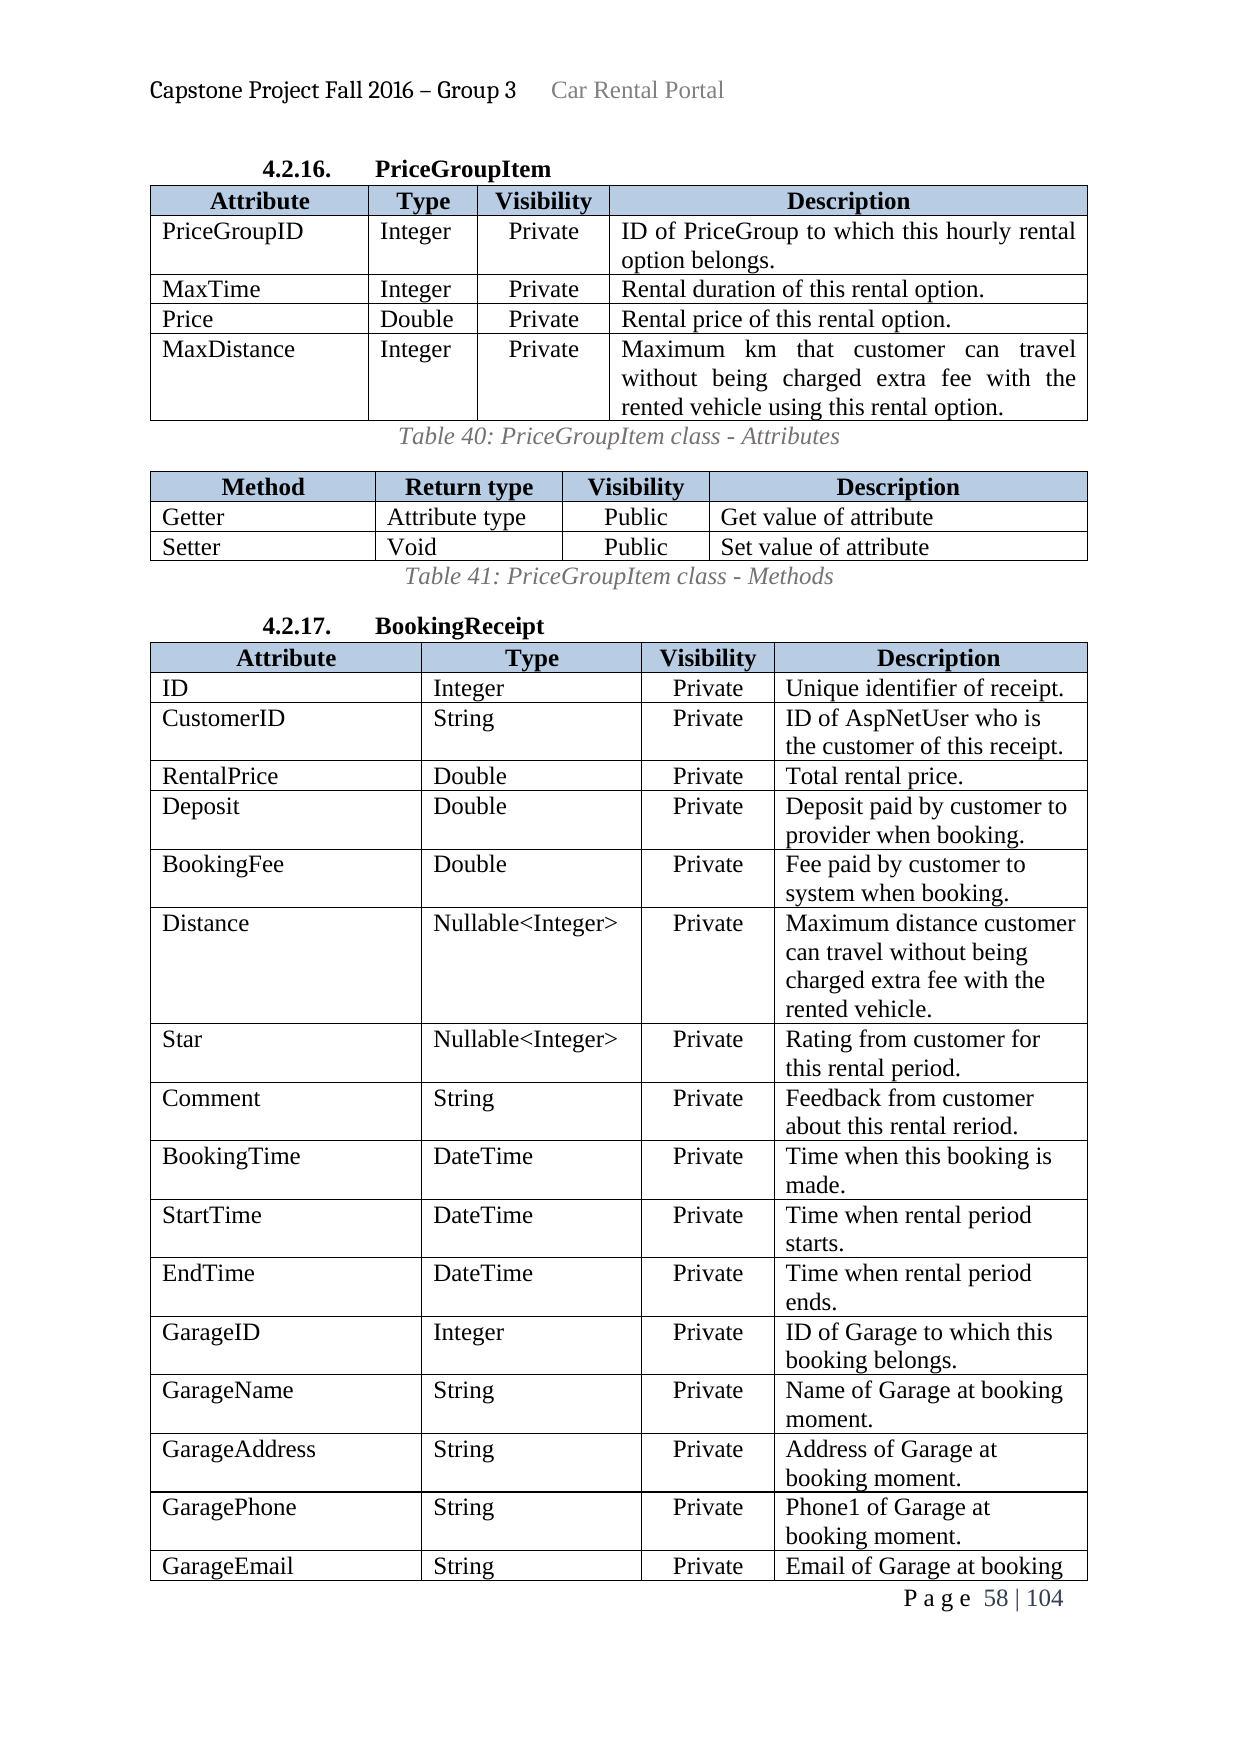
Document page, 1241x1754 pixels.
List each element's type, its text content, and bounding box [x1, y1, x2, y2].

table_cell Rating from customer for this rental period. [775, 1024, 1087, 1082]
table_cell MaxDistance [151, 334, 368, 420]
table_cell Private [642, 791, 774, 848]
table_cell Set value of attribute [710, 532, 1087, 560]
table_cell Private [642, 1200, 774, 1257]
table_cell Time when rental period starts. [775, 1200, 1087, 1257]
table_cell GarageID [151, 1317, 421, 1374]
table_cell BookingTime [151, 1141, 421, 1199]
table_cell Private [642, 1141, 774, 1199]
table_cell Rental duration of this rental option. [610, 275, 1087, 303]
table_cell Private [642, 673, 774, 702]
table_cell Private [478, 275, 609, 303]
table_header Type [369, 186, 477, 215]
table_cell GarageEmail [151, 1551, 421, 1580]
table_cell Integer [422, 673, 641, 702]
table_cell Private [478, 334, 609, 420]
table_cell Private [642, 761, 774, 790]
table_cell BookingFee [151, 850, 421, 907]
table_header Visibility [642, 643, 774, 672]
table_cell Maximum distance customer can travel without being charged extra fee with the rented vehicle. [775, 908, 1087, 1023]
table_cell Private [642, 703, 774, 760]
table_cell DateTime [422, 1200, 641, 1257]
table_cell Integer [422, 1317, 641, 1374]
table_cell Feedback from customer about this rental reriod. [775, 1083, 1087, 1140]
table_cell EndTime [151, 1258, 421, 1316]
table_cell Phone1 of Garage at booking moment. [775, 1493, 1087, 1550]
table_cell Public [563, 502, 709, 531]
table_cell Maximum km that customer can travel without being charged extra fee with the rented vehicle using this rental option. [610, 334, 1087, 420]
table_cell Double [422, 761, 641, 790]
table_cell Private [642, 1434, 774, 1491]
table_header Attribute [151, 643, 421, 672]
table_cell Private [642, 1375, 774, 1433]
table_cell String [422, 1434, 641, 1491]
table_cell Unique identifier of receipt. [775, 673, 1087, 702]
table_cell Price [151, 304, 368, 333]
table_cell Get value of attribute [710, 502, 1087, 531]
table_cell CustomerID [151, 703, 421, 760]
table_cell Private [642, 1258, 774, 1316]
subtitle BookingReceipt [262, 611, 1090, 640]
table_header Description [610, 186, 1087, 215]
table_cell DateTime [422, 1258, 641, 1316]
table_cell String [422, 703, 641, 760]
table_cell MaxTime [151, 275, 368, 303]
table_header Visibility [478, 186, 609, 215]
table_cell Private [642, 1317, 774, 1374]
table_cell String [422, 1493, 641, 1550]
table_cell DateTime [422, 1141, 641, 1199]
table_cell Fee paid by customer to system when booking. [775, 850, 1087, 907]
table_cell GarageName [151, 1375, 421, 1433]
table_cell Private [478, 216, 609, 273]
subtitle PriceGroupItem [262, 154, 1090, 183]
table_cell Integer [369, 334, 477, 420]
table_cell ID of Garage to which this booking belongs. [775, 1317, 1087, 1374]
table_cell ID [151, 673, 421, 702]
table_cell Private [642, 1024, 774, 1082]
table_cell StartTime [151, 1200, 421, 1257]
table_cell Double [422, 850, 641, 907]
table_cell Double [422, 791, 641, 848]
table_cell Integer [369, 216, 477, 273]
table_cell Private [642, 850, 774, 907]
table_cell GaragePhone [151, 1493, 421, 1550]
table_header Description [710, 472, 1087, 501]
table_cell Nullable<Integer> [422, 1024, 641, 1082]
table_cell Private [642, 1551, 774, 1580]
table_cell Public [563, 532, 709, 560]
table_cell Nullable<Integer> [422, 908, 641, 1023]
table_cell Deposit [151, 791, 421, 848]
table_cell String [422, 1551, 641, 1580]
table_cell Time when this booking is made. [775, 1141, 1087, 1199]
table_header Return type [376, 472, 562, 501]
table_cell Star [151, 1024, 421, 1082]
table_cell Name of Garage at booking moment. [775, 1375, 1087, 1433]
table_cell Double [369, 304, 477, 333]
table_cell Address of Garage at booking moment. [775, 1434, 1087, 1491]
table_cell GarageAddress [151, 1434, 421, 1491]
table_cell Deposit paid by customer to provider when booking. [775, 791, 1087, 848]
table_cell PriceGroupID [151, 216, 368, 273]
table_cell Void [376, 532, 562, 560]
table_header Method [151, 472, 375, 501]
table_cell Attribute type [376, 502, 562, 531]
table_cell Rental price of this rental option. [610, 304, 1087, 333]
table_cell Total rental price. [775, 761, 1087, 790]
table_header Attribute [151, 186, 368, 215]
table_cell String [422, 1083, 641, 1140]
table_header Visibility [563, 472, 709, 501]
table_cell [775, 1551, 1087, 1580]
table_cell String [422, 1375, 641, 1433]
table_cell Integer [369, 275, 477, 303]
table_header Type [422, 643, 641, 672]
table_cell Time when rental period ends. [775, 1258, 1087, 1316]
table_cell Comment [151, 1083, 421, 1140]
table_cell Private [642, 1493, 774, 1550]
table_cell Distance [151, 908, 421, 1023]
table_cell Private [642, 908, 774, 1023]
table_cell Setter [151, 532, 375, 560]
table_cell Private [478, 304, 609, 333]
table_cell RentalPrice [151, 761, 421, 790]
table_cell Private [642, 1083, 774, 1140]
table_header Description [775, 643, 1087, 672]
table_cell ID of PriceGroup to which this hourly rental option belongs. [610, 216, 1087, 273]
table_cell ID of AspNetUser who is the customer of this receipt. [775, 703, 1087, 760]
table_cell Getter [151, 502, 375, 531]
